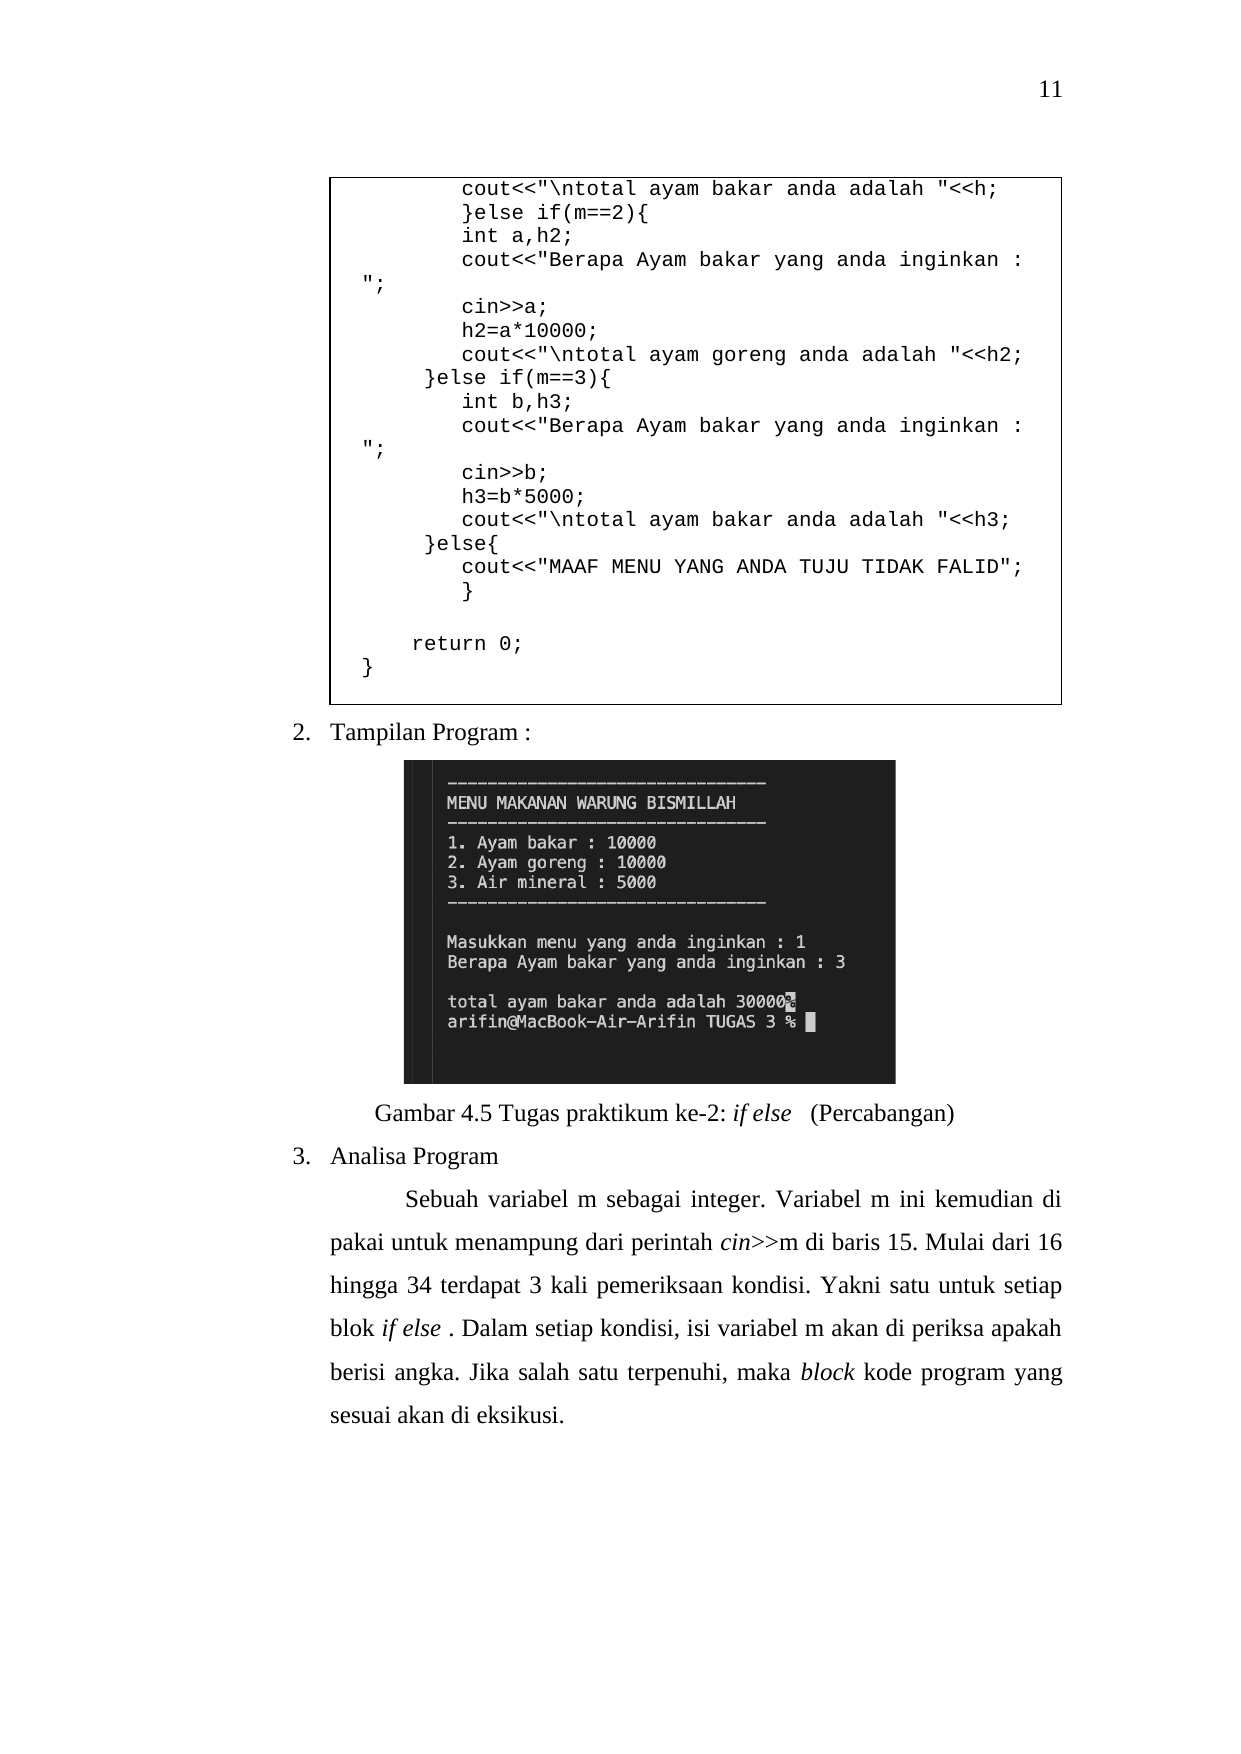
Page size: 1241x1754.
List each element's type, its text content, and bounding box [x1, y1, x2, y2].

subtitle Gambar 4.5 Tugas praktikum ke-2: if else (Percabangan) [266, 1098, 1063, 1127]
list Tampilan Program : [292, 717, 1063, 746]
list Analisa Program [292, 1141, 1063, 1170]
picture [403, 760, 896, 1084]
text Sebuah variabel m sebagai integer. Variabel m ini kemudian di pakai untuk menampung dari perintah cin>>m di baris 15. Mulai dari 16 hingga 34 terdapat 3 kali pemeriksaan kondisi. Yakni satu untuk setiap blok if else . Dalam setiap kondisi, isi variabel m akan di periksa apakah berisi angka. Jika salah satu terpenuhi, maka block kode program yang sesuai akan di eksikusi. [330, 1184, 1063, 1428]
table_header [331, 178, 1061, 703]
